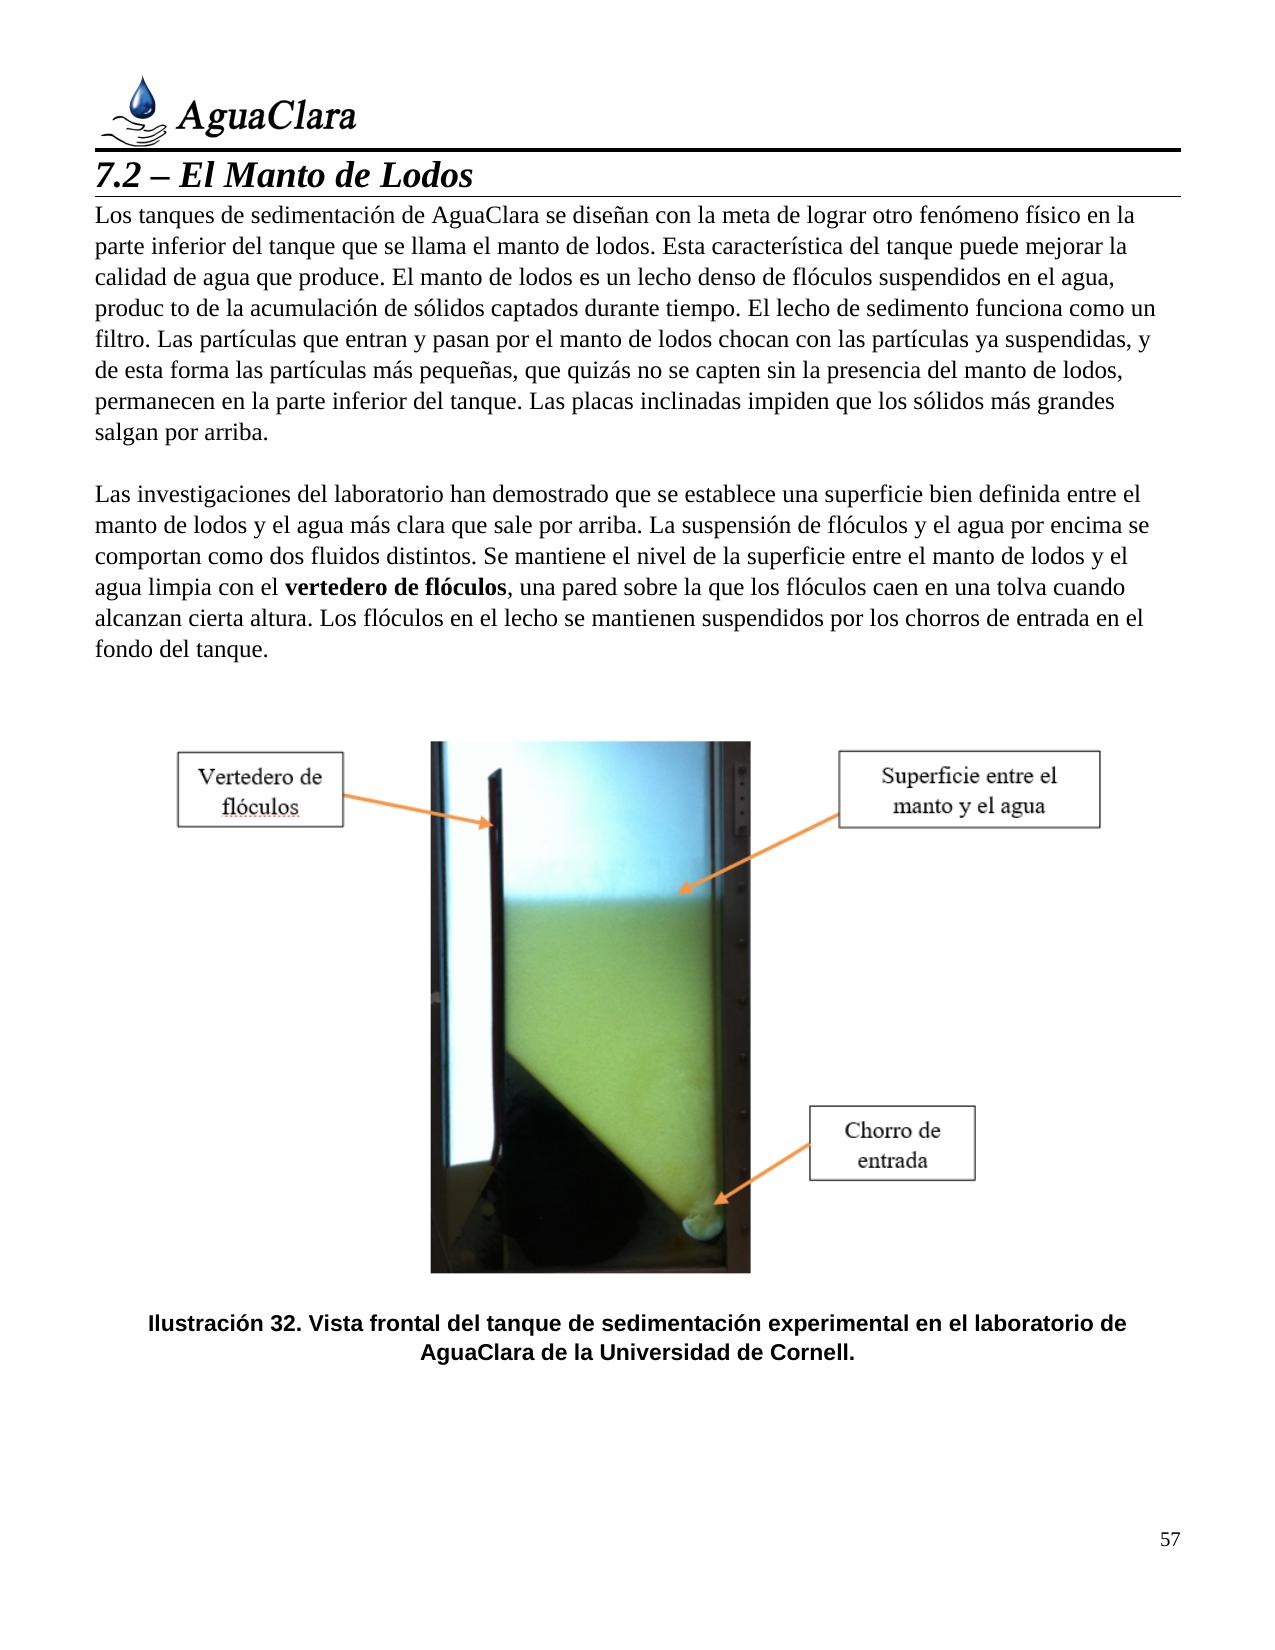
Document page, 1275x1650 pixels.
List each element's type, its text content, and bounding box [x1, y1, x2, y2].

picture [160, 721, 1115, 1283]
picture [94, 75, 373, 148]
text Las investigaciones del laboratorio han demostrado que se establece una superficie bien definida entre el manto de lodos y el agua más clara que sale por arriba. La suspensión de flóculos y el agua por encima se comportan como dos fluidos distintos. Se mantiene el nivel de la superficie entre el manto de lodos y el agua limpia con el vertedero de flóculos, una pared sobre la que los flóculos caen en una tolva cuando alcanzan cierta altura. Los flóculos en el lecho se mantienen suspendidos por los chorros de entrada en el fondo del tanque. [94, 479, 1181, 663]
text Los tanques de sedimentación de AguaClara se diseñan con la meta de lograr otro fenómeno físico en la parte inferior del tanque que se llama el manto de lodos. Esta característica del tanque puede mejorar la calidad de agua que produce. El manto de lodos es un lecho denso de flóculos suspendidos en el agua, produc to de la acumulación de sólidos captados durante tiempo. El lecho de sedimento funciona como un filtro. Las partículas que entran y pasan por el manto de lodos chocan con las partículas ya suspendidas, y de esta forma las partículas más pequeñas, que quizás no se capten sin la presencia del manto de lodos, permanecen en la parte inferior del tanque. Las placas inclinadas impiden que los sólidos más grandes salgan por arriba. [94, 200, 1181, 446]
text Ilustración 32. Vista frontal del tanque de sedimentación experimental en el laboratorio de AguaClara de la Universidad de Cornell. [94, 1310, 1181, 1365]
subtitle – El Manto de Lodos [94, 152, 1181, 197]
